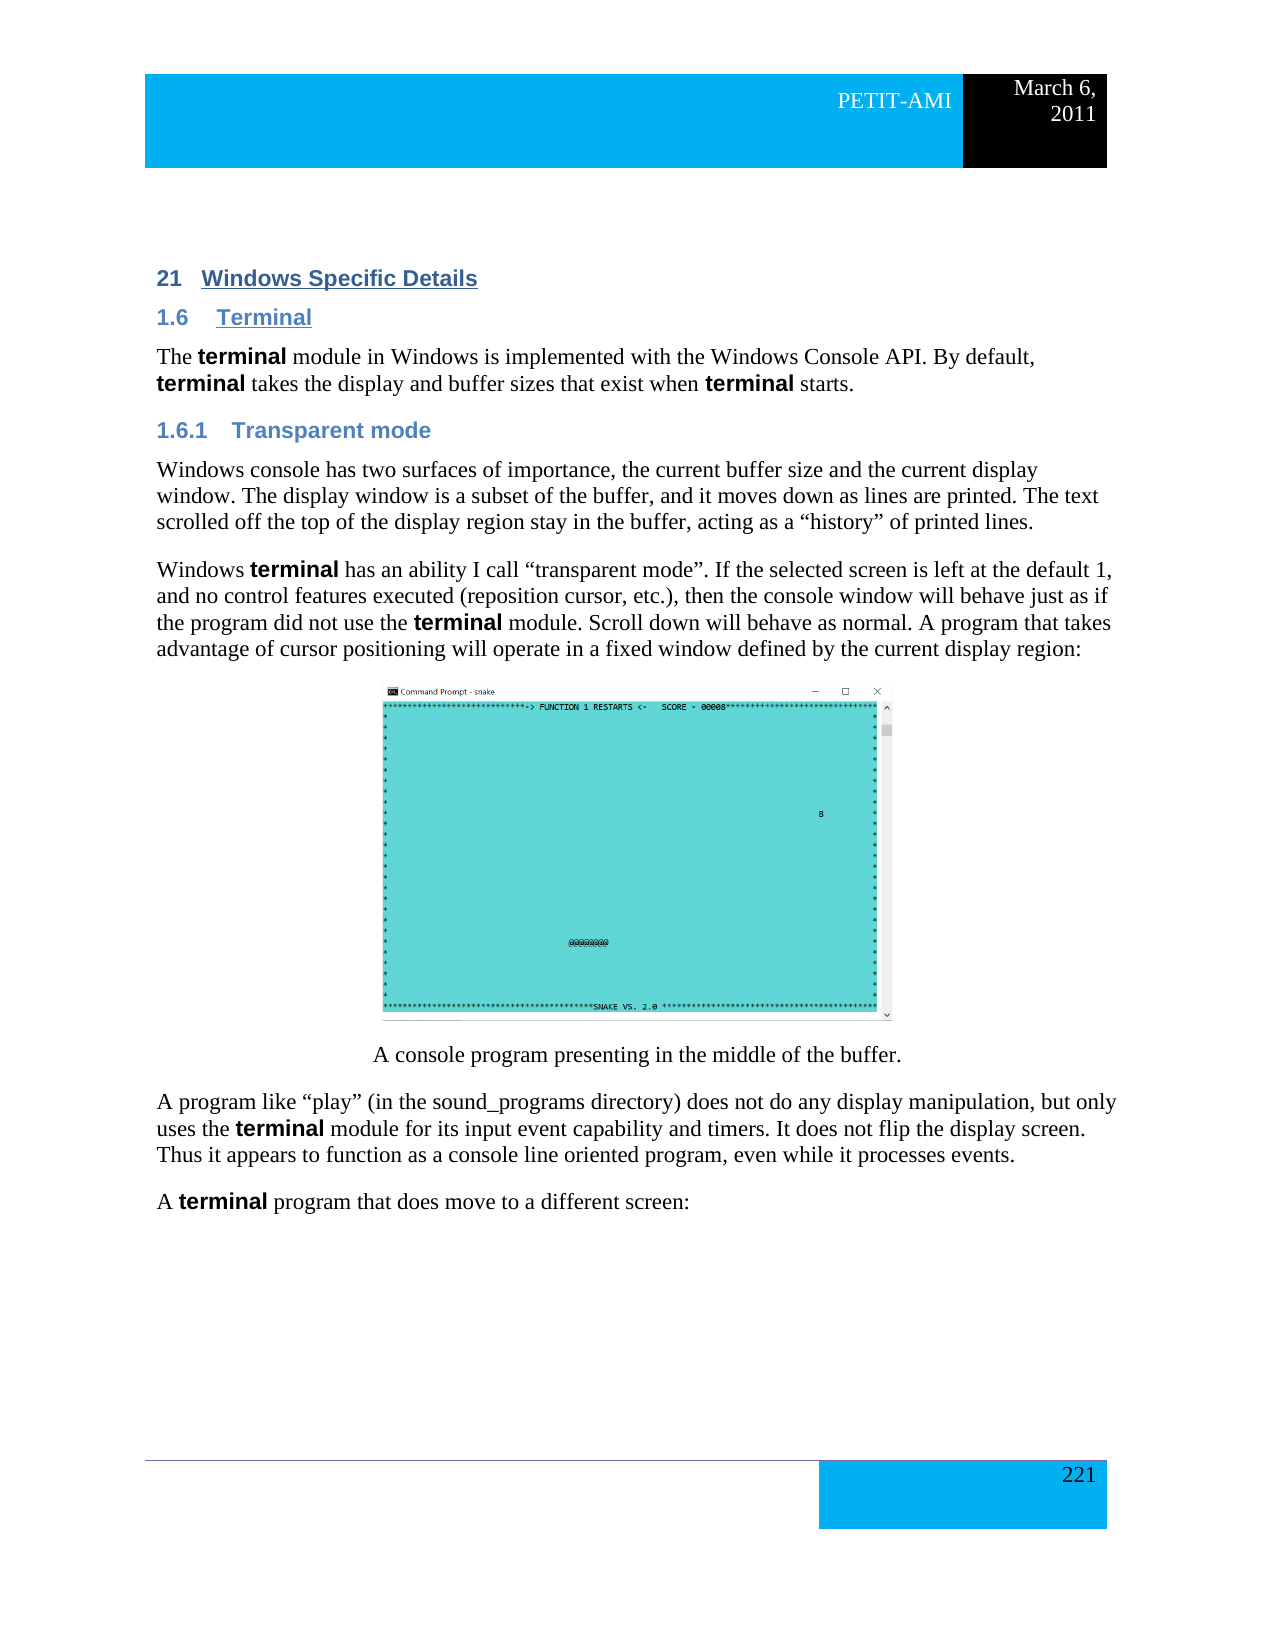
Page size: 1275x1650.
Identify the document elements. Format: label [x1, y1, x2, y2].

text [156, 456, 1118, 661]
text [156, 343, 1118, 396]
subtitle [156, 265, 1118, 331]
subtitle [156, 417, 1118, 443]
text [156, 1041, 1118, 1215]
picture [382, 682, 893, 1021]
